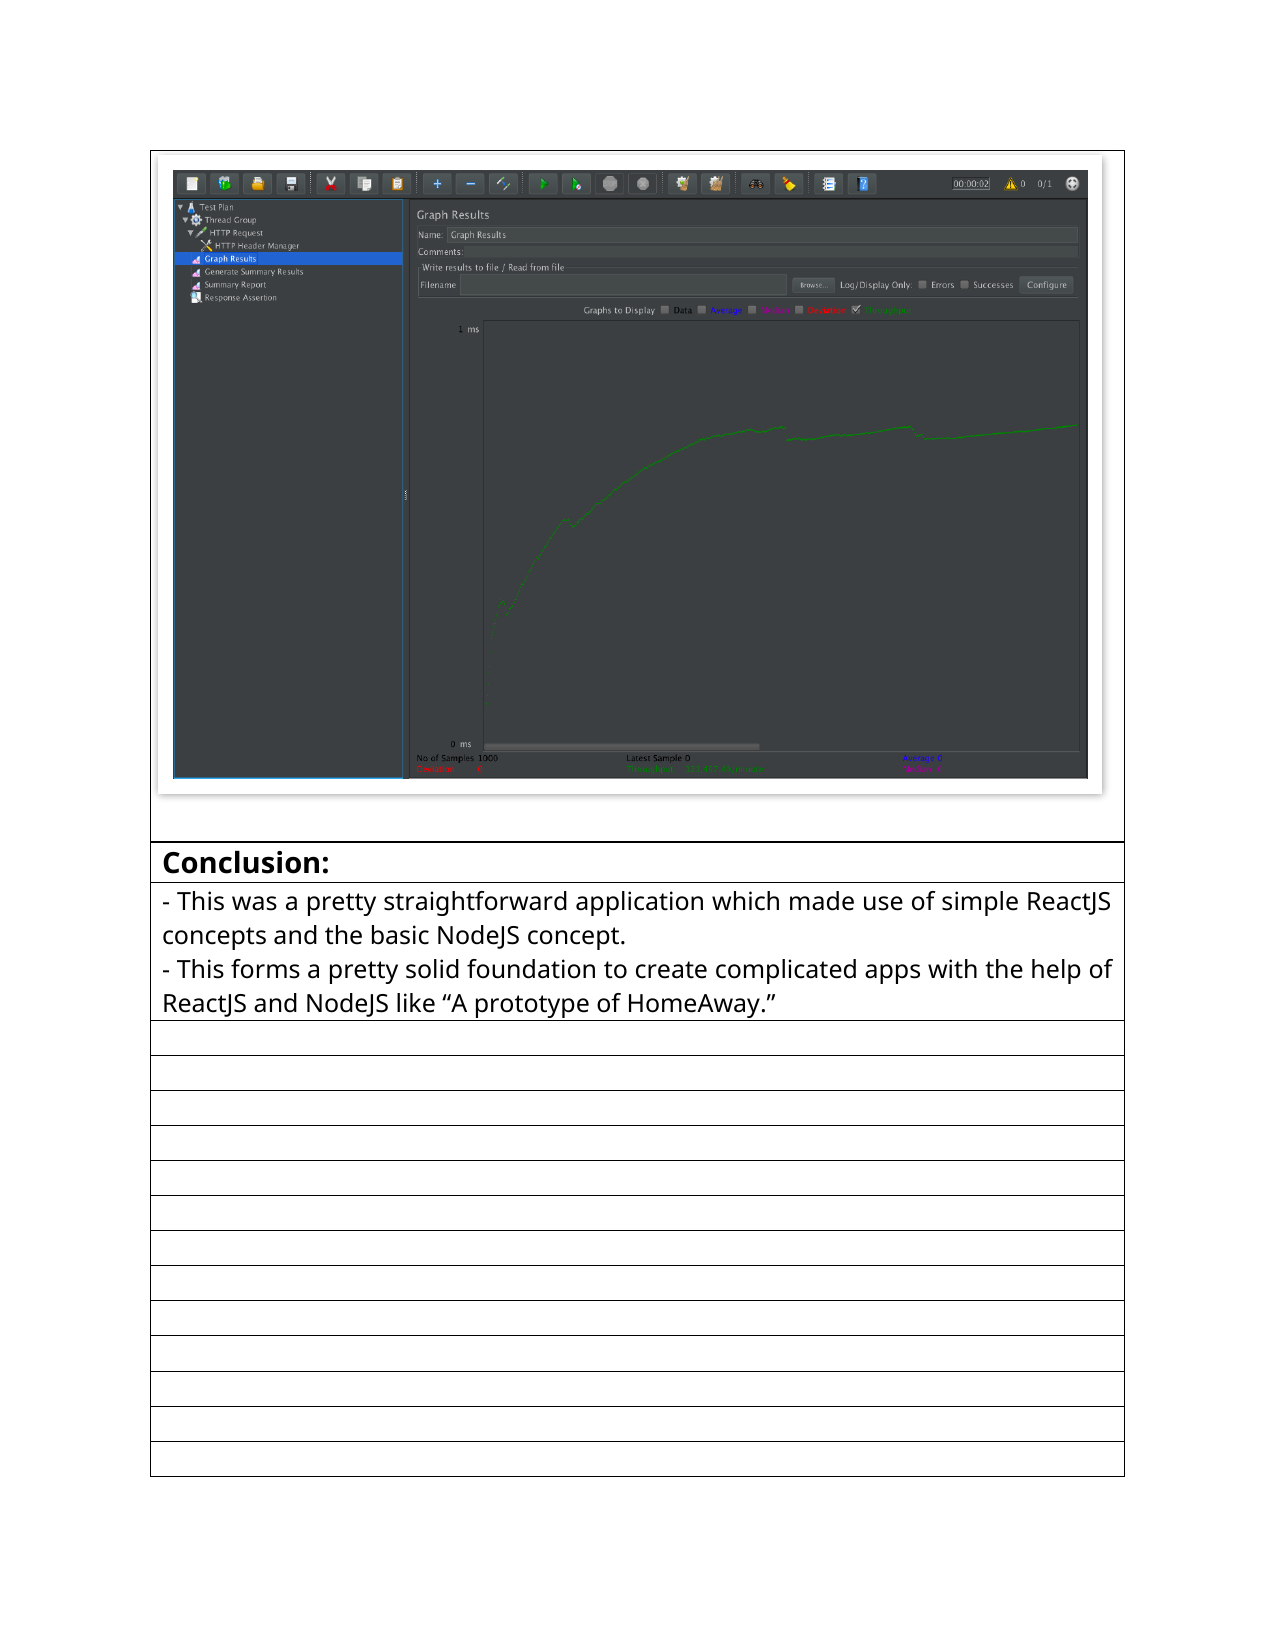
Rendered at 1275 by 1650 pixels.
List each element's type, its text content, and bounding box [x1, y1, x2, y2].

table_cell [151, 1196, 1124, 1230]
table_cell [151, 1126, 1124, 1160]
table_cell Conclusion: [151, 843, 1124, 882]
table_cell [151, 1091, 1124, 1125]
table_cell [151, 1056, 1124, 1090]
table_cell [151, 1407, 1124, 1441]
table_cell [151, 1372, 1124, 1406]
table_cell [151, 1442, 1124, 1476]
table_cell [151, 1161, 1124, 1195]
picture [173, 170, 1088, 779]
table_cell [151, 1266, 1124, 1300]
table_cell [151, 151, 1124, 841]
table_cell [151, 1231, 1124, 1265]
table_cell [151, 1301, 1124, 1335]
table_cell [151, 1021, 1124, 1054]
table_cell [151, 1336, 1124, 1371]
table_cell - This was a pretty straightforward application which made use of simple ReactJS concepts and the basic NodeJS concept. - This forms a pretty solid foundation to create complicated apps with the help of ReactJS and NodeJS like “A prototype of HomeAway.” [151, 883, 1124, 1019]
